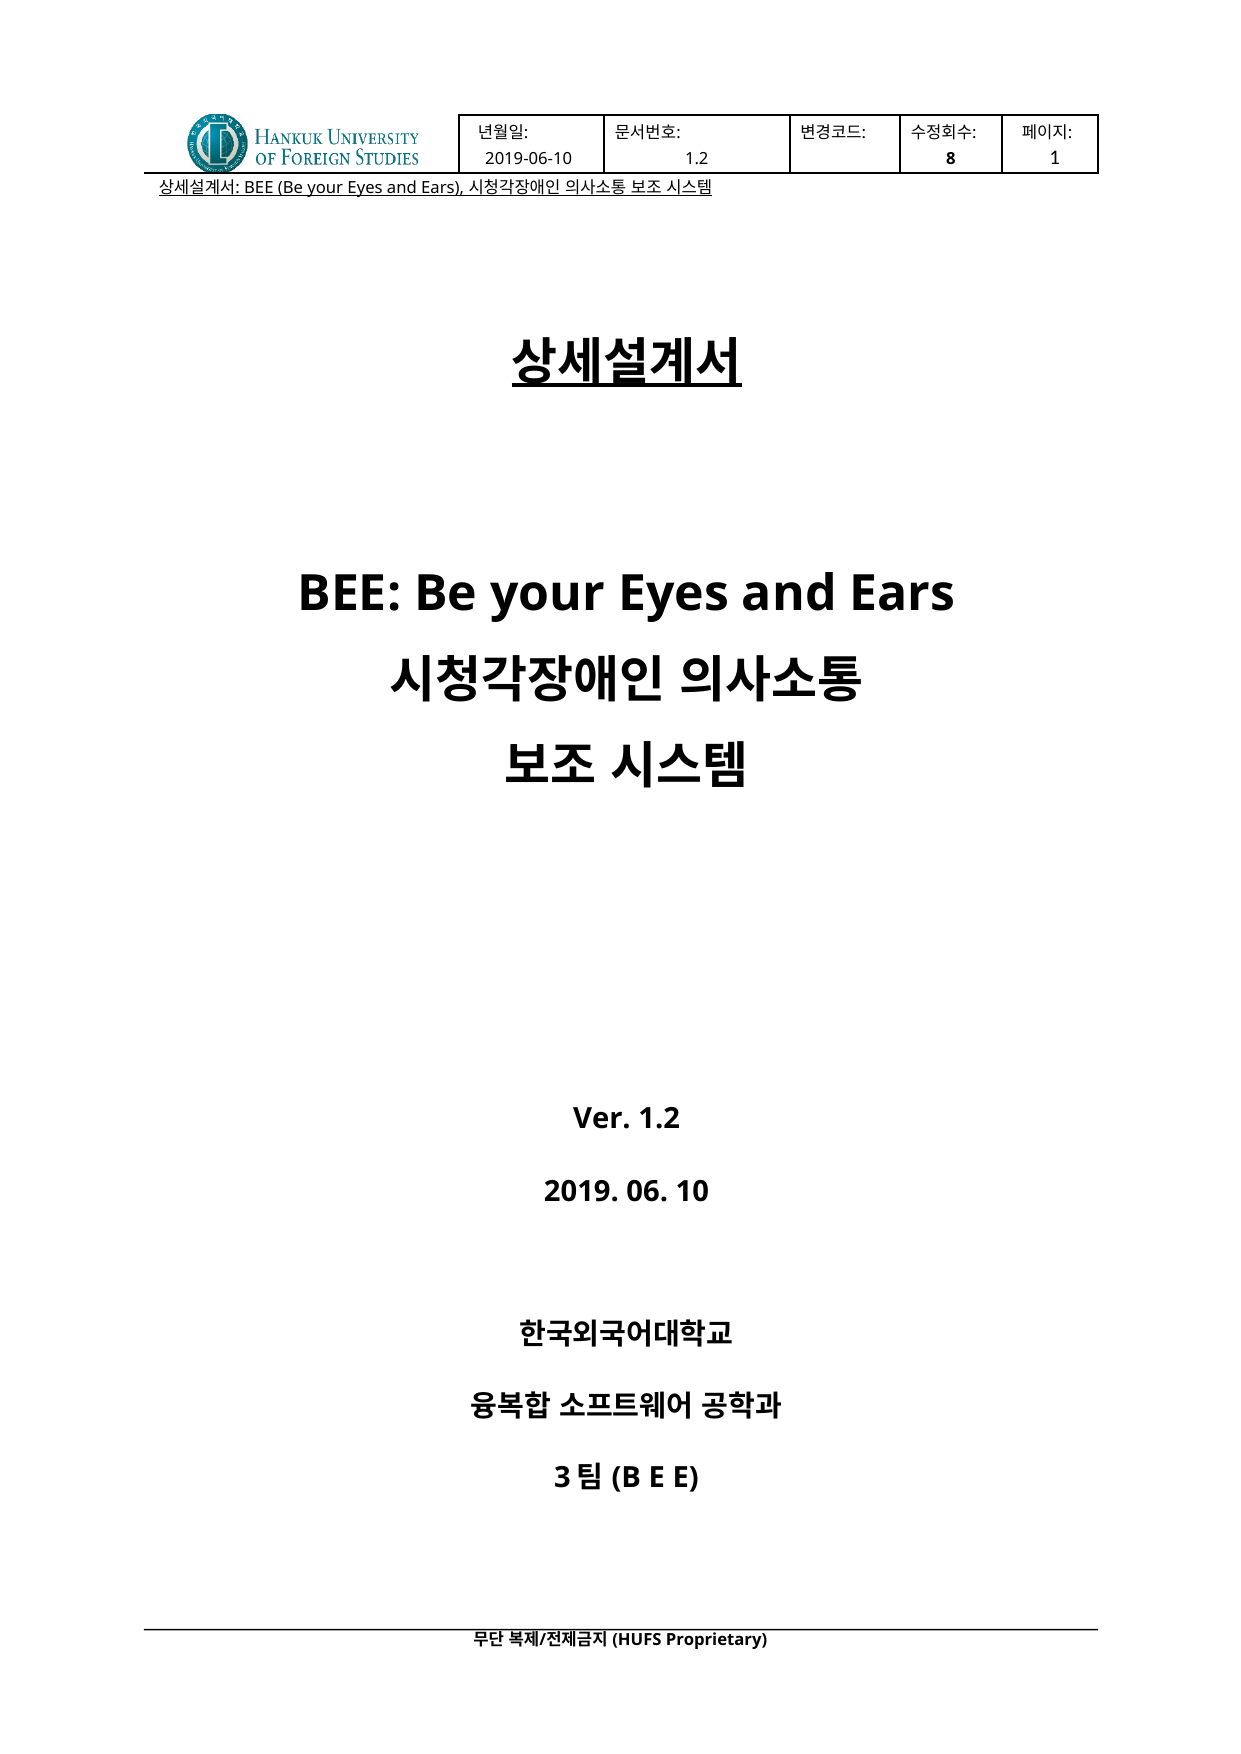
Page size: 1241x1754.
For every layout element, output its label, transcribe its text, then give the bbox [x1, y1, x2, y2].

text 상세설계서 [133, 310, 1119, 397]
text 2019. 06. 10 [133, 1161, 1119, 1212]
text 융복합 소프트웨어 공학과 [133, 1376, 1119, 1426]
text 3팀 (B E E) [133, 1447, 1119, 1498]
picture [187, 114, 419, 172]
text Ver. 1.2 [133, 1088, 1119, 1139]
text BEE: Be your Eyes and Ears 시청각장애인 의사소통 보조 시스템 [133, 542, 1119, 801]
text 한국외국어대학교 [133, 1304, 1119, 1355]
